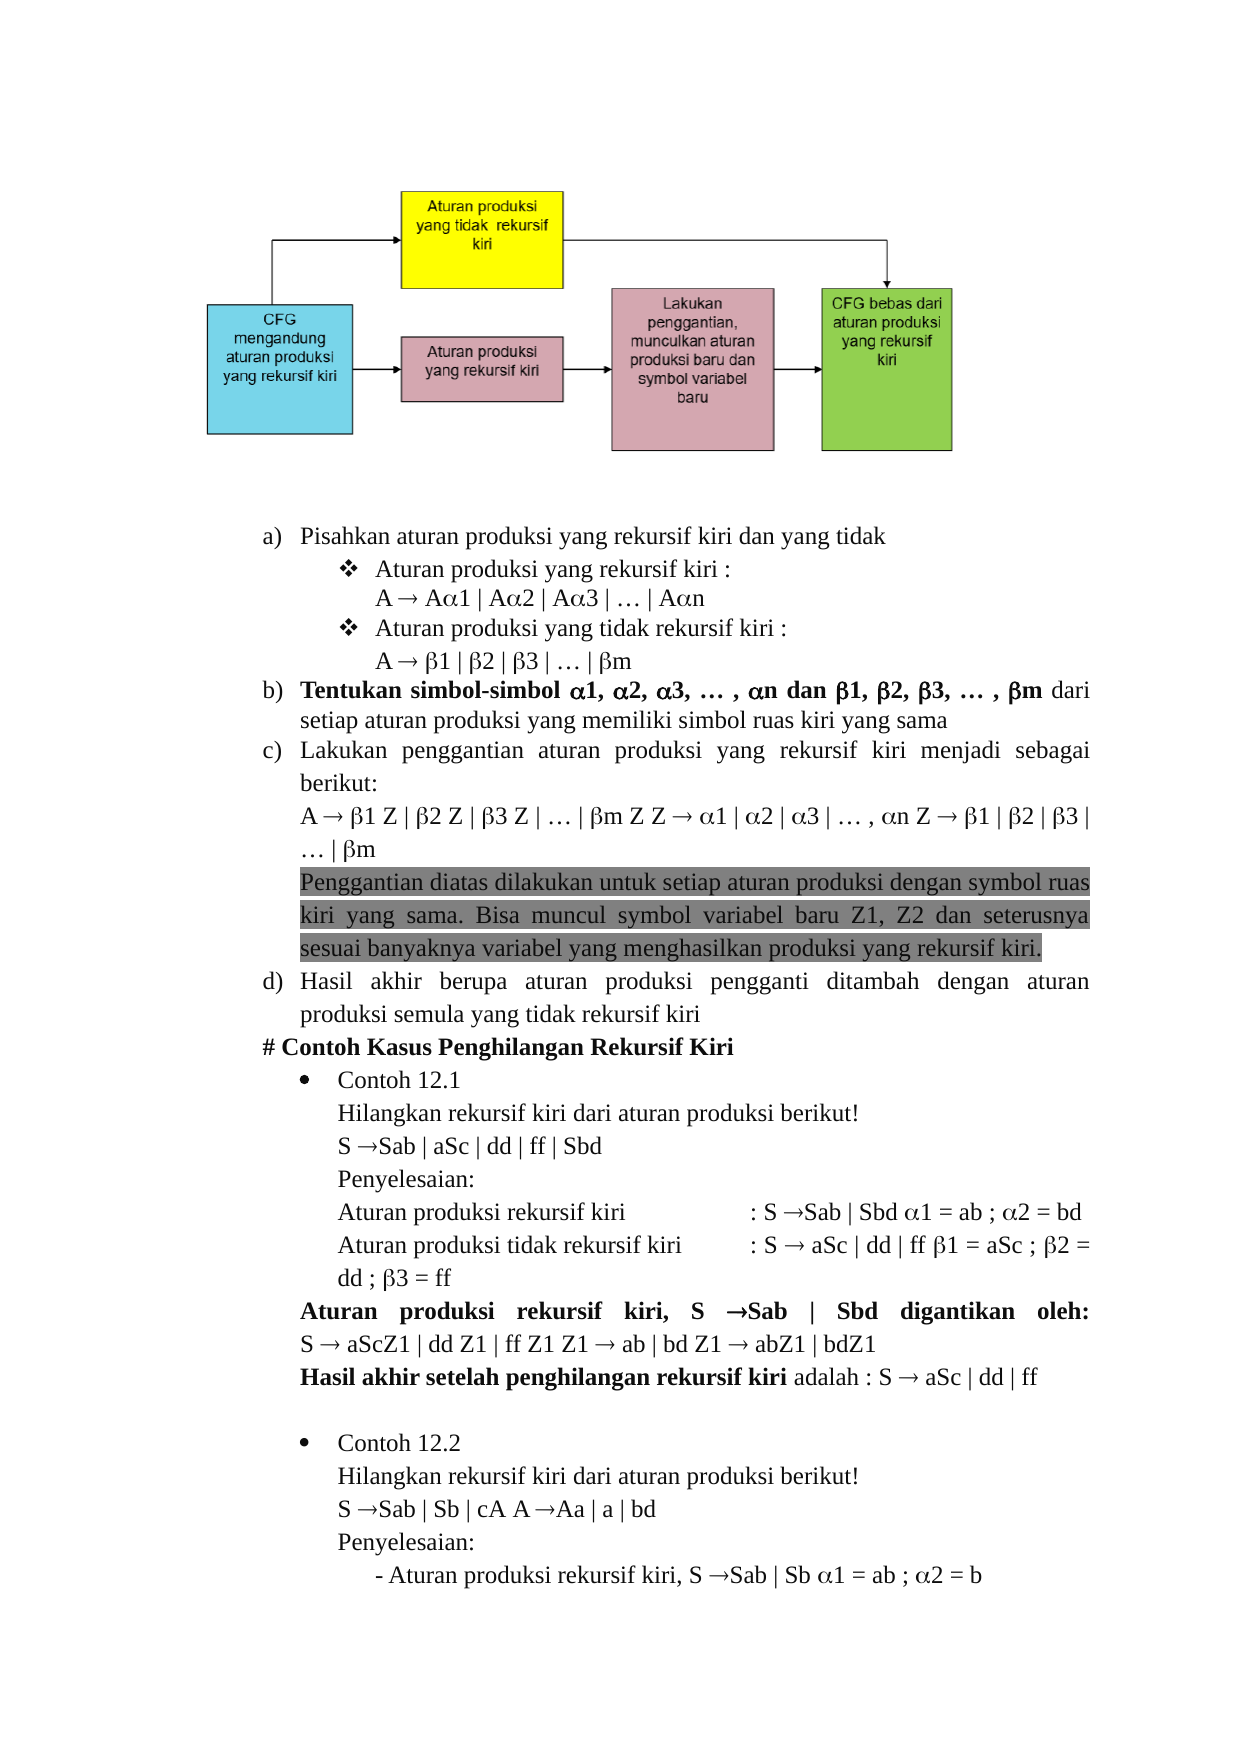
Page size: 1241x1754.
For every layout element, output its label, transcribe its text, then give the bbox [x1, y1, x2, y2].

list Aturan produksi yang tidak rekursif kiri : [337, 613, 1090, 642]
list A 1 | 2 | 3 | … | m [300, 646, 1090, 675]
list Aturan produksi rekursif kiri, S Sab | Sbd digantikan oleh: S aScZ1 | dd Z1 | ff Z1 Z1 ab | bd Z1 abZ1 | bdZ1 [300, 1296, 1090, 1358]
list Penyelesaian: [337, 1527, 1090, 1556]
text Penggantian diatas dilakukan untuk setiap aturan produksi dengan symbol ruas kiri yang sama. Bisa muncul symbol variabel baru Z1, Z2 dan seterusnya sesuai banyaknya variabel yang menghasilkan produksi yang rekursif kiri. [300, 929, 1090, 962]
list Aturan produksi tidak rekursif kiri : S aSc | dd | ff 1 = aSc ; 2 = dd ; 3 = ff [337, 1230, 1090, 1292]
list - Aturan produksi rekursif kiri, S Sab | Sb 1 = ab ; 2 = b [337, 1560, 1090, 1589]
list A 1 Z | 2 Z | 3 Z | … | m Z Z 1 | 2 | 3 | … , n Z 1 | 2 | 3 | … | m [300, 801, 1090, 863]
list Aturan produksi yang rekursif kiri : [337, 554, 1090, 583]
list Contoh 12.1 [300, 1065, 1090, 1094]
list Lakukan penggantian aturan produksi yang rekursif kiri menjadi sebagai berikut: [262, 735, 1090, 797]
list Hilangkan rekursif kiri dari aturan produksi berikut! [337, 1461, 1090, 1490]
list Aturan produksi rekursif kiri : S Sab | Sbd 1 = ab ; 2 = bd [337, 1197, 1090, 1226]
list A A1 | A2 | A3 | … | An [375, 583, 1090, 612]
text # Contoh Kasus Penghilangan Rekursif Kiri [262, 1032, 1090, 1061]
list S Sab | Sb | cA A Aa | a | bd [337, 1494, 1090, 1523]
list S Sab | aSc | dd | ff | Sbd [337, 1131, 1090, 1160]
list Tentukan simbol-simbol 1, 2, 3, … , n dan 1, 2, 3, … , m dari setiap aturan produksi yang memiliki simbol ruas kiri yang sama [262, 676, 1090, 734]
list Hilangkan rekursif kiri dari aturan produksi berikut! [337, 1098, 1090, 1127]
list Contoh 12.2 [300, 1428, 1090, 1457]
list Hasil akhir setelah penghilangan rekursif kiri adalah : S aSc | dd | ff [300, 1362, 1090, 1391]
list Pisahkan aturan produksi yang rekursif kiri dan yang tidak [262, 521, 1090, 549]
list Penyelesaian: [337, 1164, 1090, 1193]
picture [164, 150, 1004, 484]
list Hasil akhir berupa aturan produksi pengganti ditambah dengan aturan produksi semula yang tidak rekursif kiri [262, 966, 1090, 1028]
